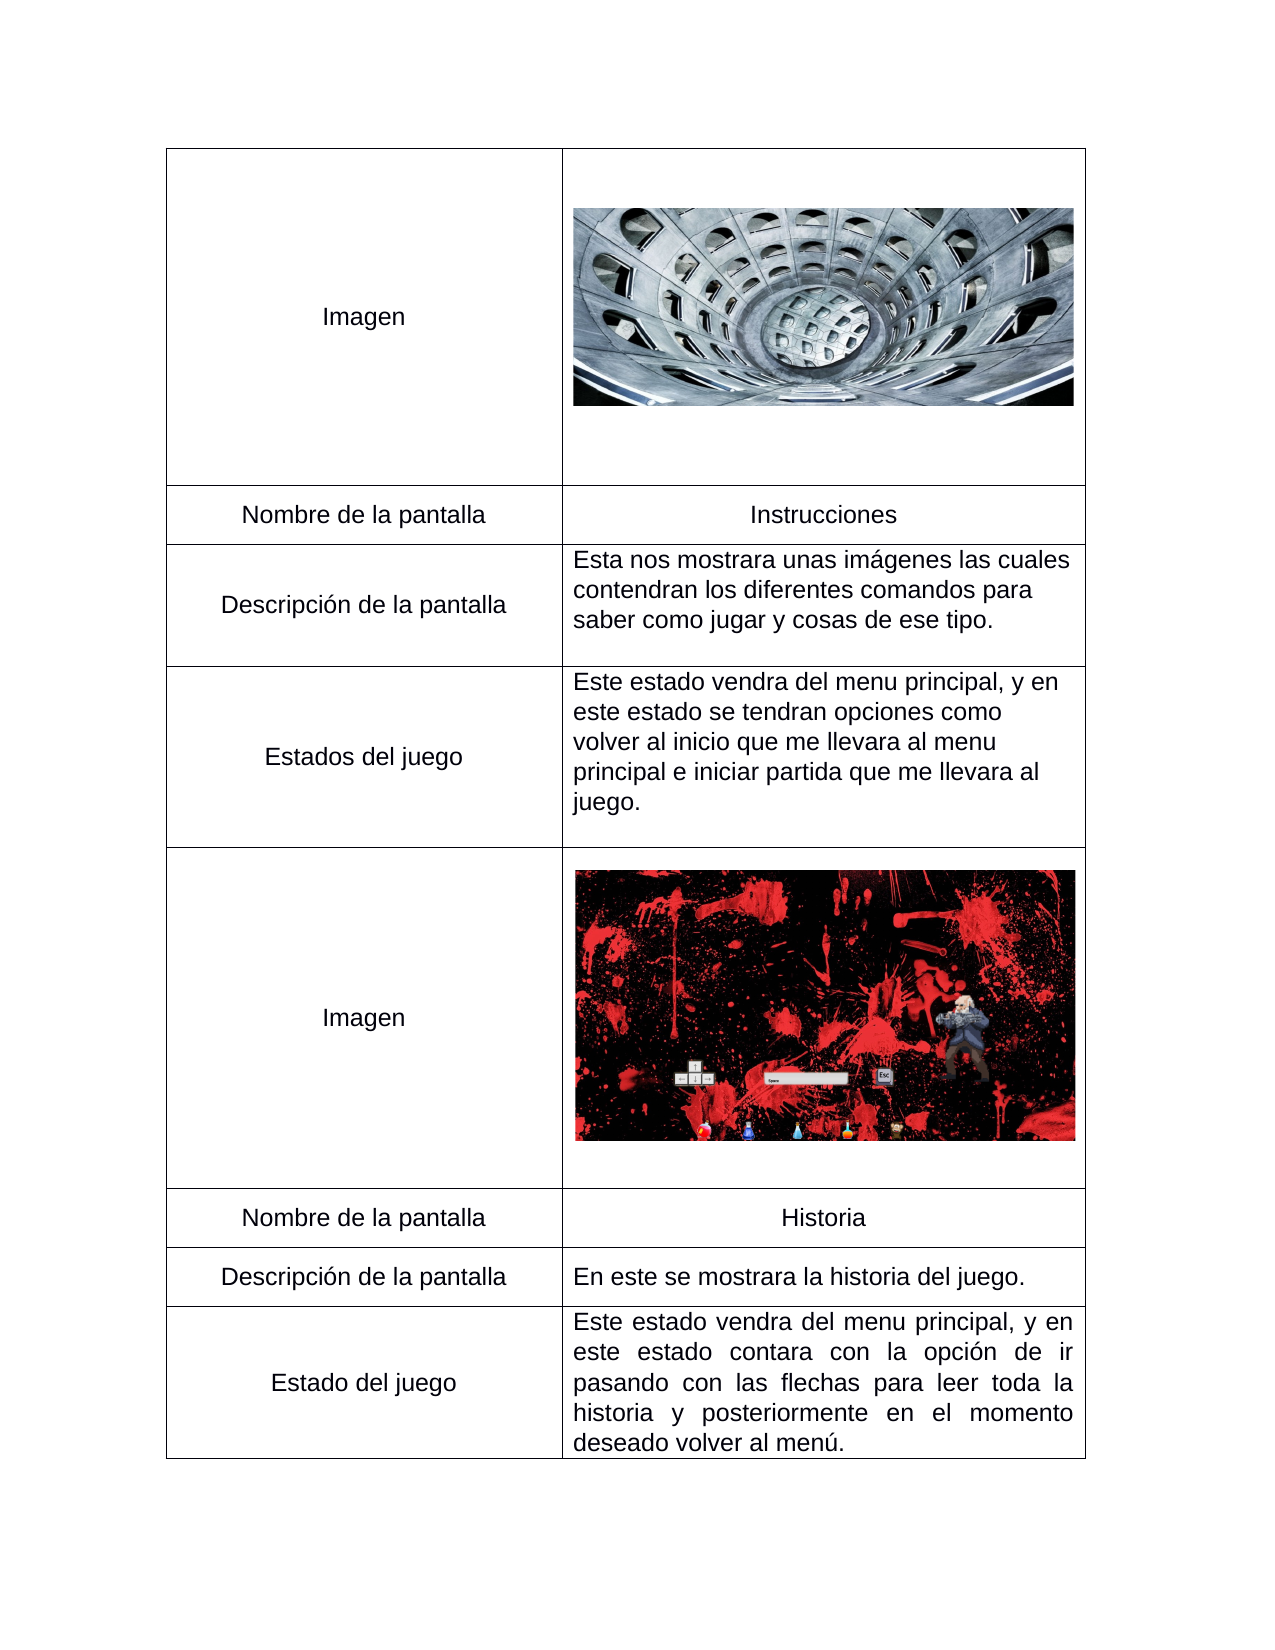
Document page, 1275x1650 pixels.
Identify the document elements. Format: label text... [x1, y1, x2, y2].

table_cell [563, 149, 1085, 485]
table_cell En este se mostrara la historia del juego. [563, 1248, 1085, 1306]
picture [575, 870, 1076, 1141]
table_cell Descripción de la pantalla [167, 545, 562, 666]
table_cell Este estado vendra del menu principal, y en este estado contara con la opción de ir pasando con las flechas para leer toda la historia y posteriormente en el momento deseado volver al menú. [563, 1307, 1085, 1458]
table_cell Estado del juego [167, 1307, 562, 1458]
table_cell Historia [563, 1189, 1085, 1247]
table_cell Imagen [167, 149, 562, 485]
table_cell Nombre de la pantalla [167, 486, 562, 544]
table_cell Instrucciones [563, 486, 1085, 544]
table_cell Estados del juego [167, 667, 562, 847]
table_cell Esta nos mostrara unas imágenes las cuales contendran los diferentes comandos para saber como jugar y cosas de ese tipo. [563, 545, 1085, 666]
table_cell Nombre de la pantalla [167, 1189, 562, 1247]
table_cell Este estado vendra del menu principal, y en este estado se tendran opciones como volver al inicio que me llevara al menu principal e iniciar partida que me llevara al juego. [563, 667, 1085, 847]
table_cell Descripción de la pantalla [167, 1248, 562, 1306]
picture [573, 208, 1074, 406]
table_cell [563, 848, 1085, 1187]
table_cell Imagen [167, 848, 562, 1187]
